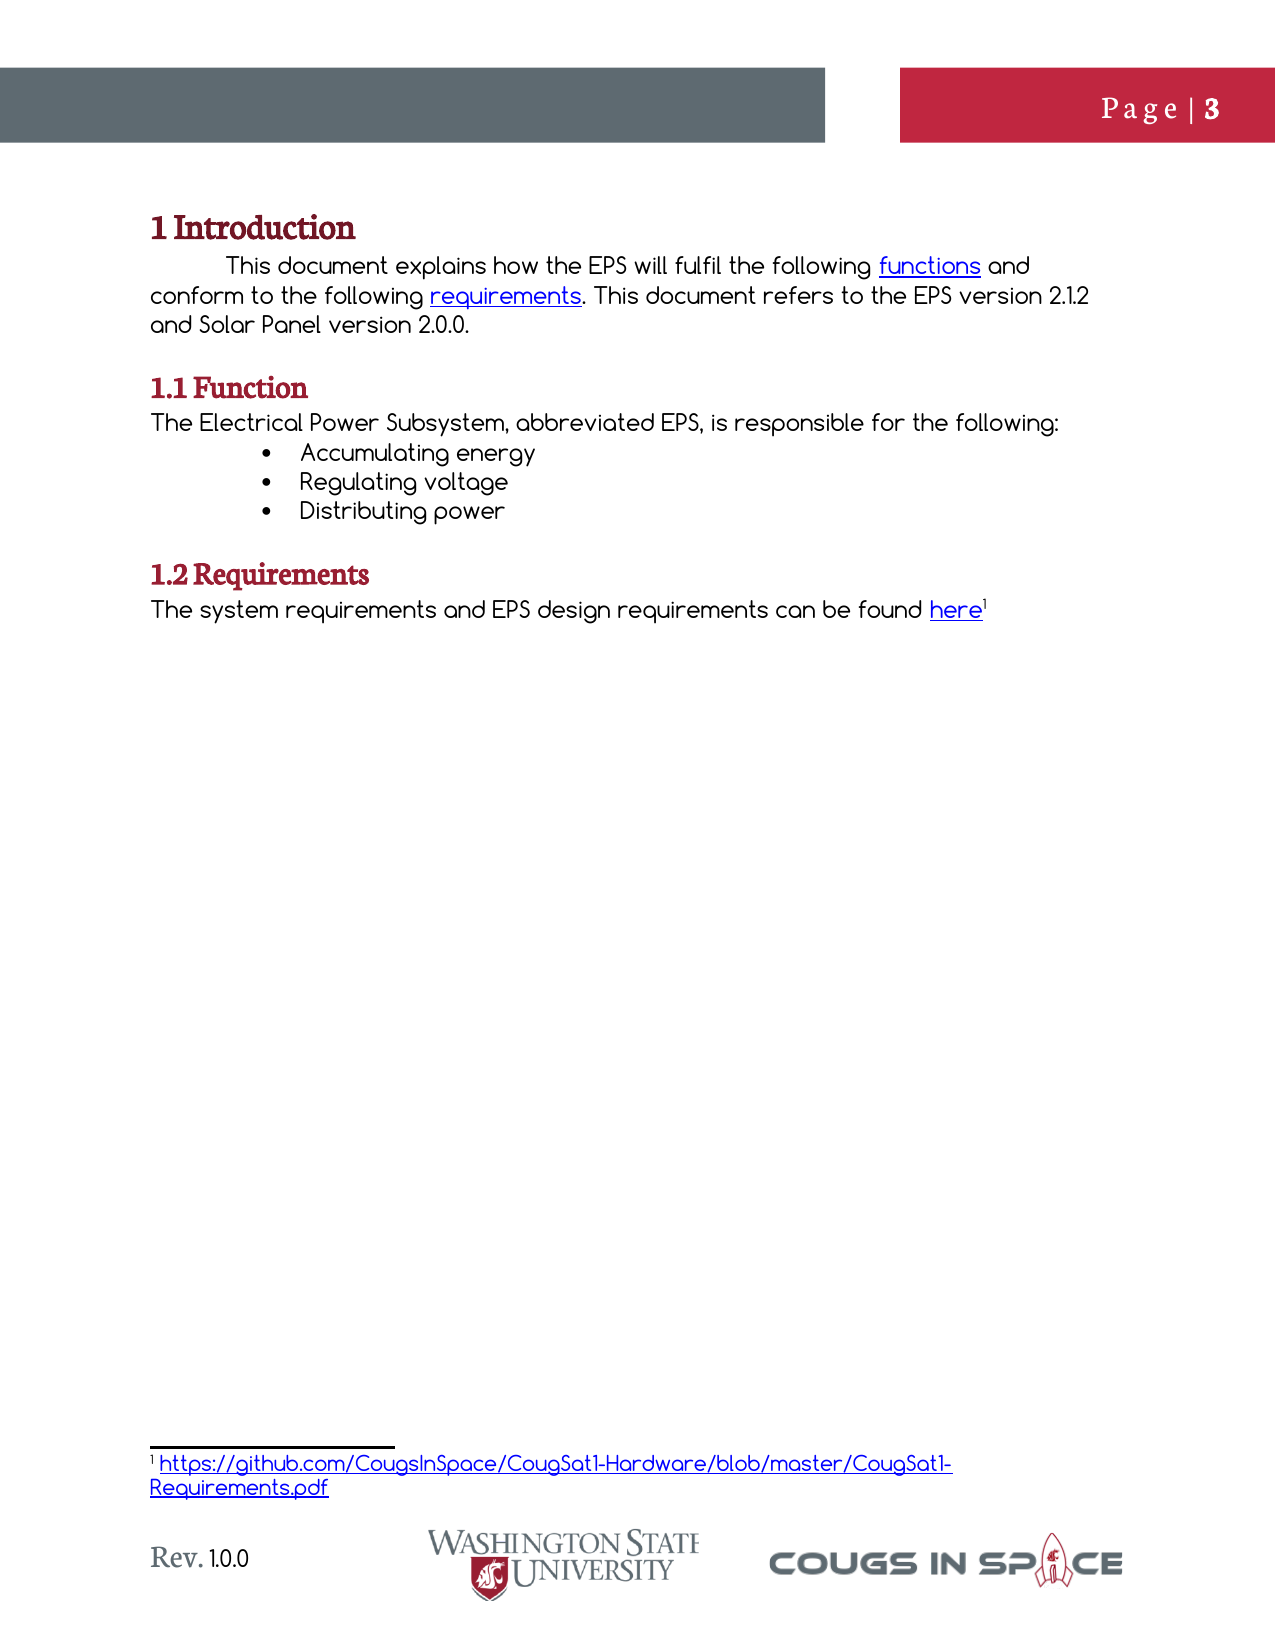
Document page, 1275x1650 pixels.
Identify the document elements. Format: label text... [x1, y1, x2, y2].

list Regulating voltage [262, 470, 1125, 496]
subtitle 1 Introduction [150, 200, 1125, 247]
subtitle 1.1 Function [150, 363, 1125, 405]
picture [769, 1532, 1123, 1589]
picture [426, 1528, 699, 1601]
subtitle 1.2 Requirements [150, 549, 1125, 592]
text The Electrical Power Subsystem, abbreviated EPS, is responsible for the following: [150, 412, 1125, 437]
list Accumulating energy [262, 441, 1125, 466]
text This document explains how the EPS will fulfil the following functions and conform to the following requirements. This document refers to the EPS version 2.1.2 and Solar Panel version 2.0.0. [150, 254, 1125, 339]
text The system requirements and EPS design requirements can be found here [150, 598, 1125, 623]
list Distributing power [262, 499, 1125, 525]
